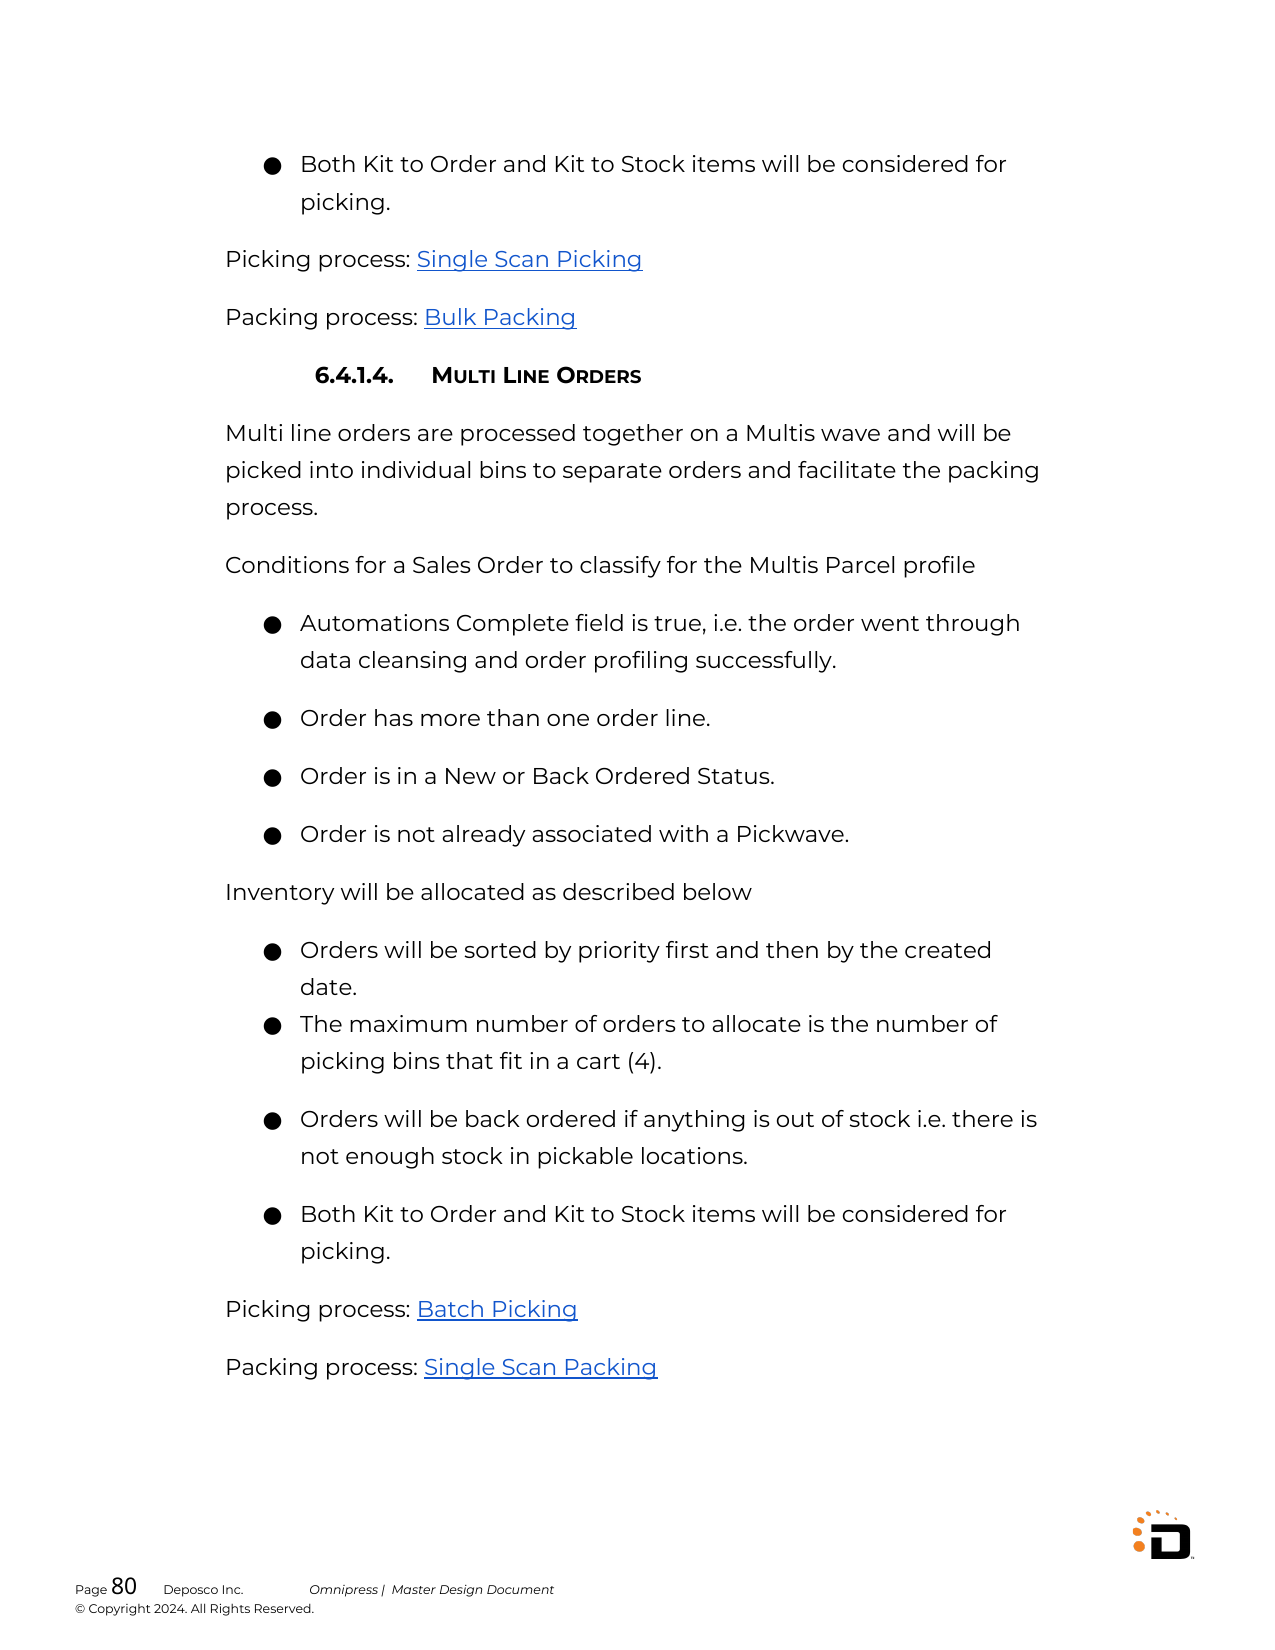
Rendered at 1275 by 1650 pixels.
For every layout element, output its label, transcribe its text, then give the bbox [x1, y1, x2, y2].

text Multi line orders are processed together on a Multis wave and will be picked into individual bins to separate orders and facilitate the packing process. [225, 419, 1050, 522]
picture [1132, 1510, 1195, 1559]
list Orders will be sorted by priority first and then by the created date. [262, 936, 1050, 1001]
text Picking process: Batch Picking [225, 1295, 1050, 1323]
text Conditions for a Sales Order to classify for the Multis Parcel profile [225, 552, 1050, 579]
list Orders will be back ordered if anything is out of stock i.e. there is not enough stock in pickable locations. [262, 1105, 1050, 1170]
list Order is not already associated with a Pickwave. [262, 820, 1050, 848]
list Both Kit to Order and Kit to Stock items will be considered for picking. [262, 151, 1050, 216]
text Packing process: Bulk Packing [225, 304, 1050, 332]
text Picking process: Single Scan Picking [225, 246, 1050, 274]
list The maximum number of orders to allocate is the number of picking bins that fit in a cart (4). [262, 1010, 1050, 1075]
list Both Kit to Order and Kit to Stock items will be considered for picking. [262, 1200, 1050, 1265]
list Order is in a New or Back Ordered Status. [262, 762, 1050, 790]
list Automations Complete field is true, i.e. the order went through data cleansing and order profiling successfully. [262, 609, 1050, 674]
text Inventory will be allocated as described below [225, 878, 1050, 906]
subtitle Multi Line Orders [394, 362, 1050, 389]
text Packing process: Single Scan Packing [225, 1353, 1050, 1381]
list Order has more than one order line. [262, 704, 1050, 732]
